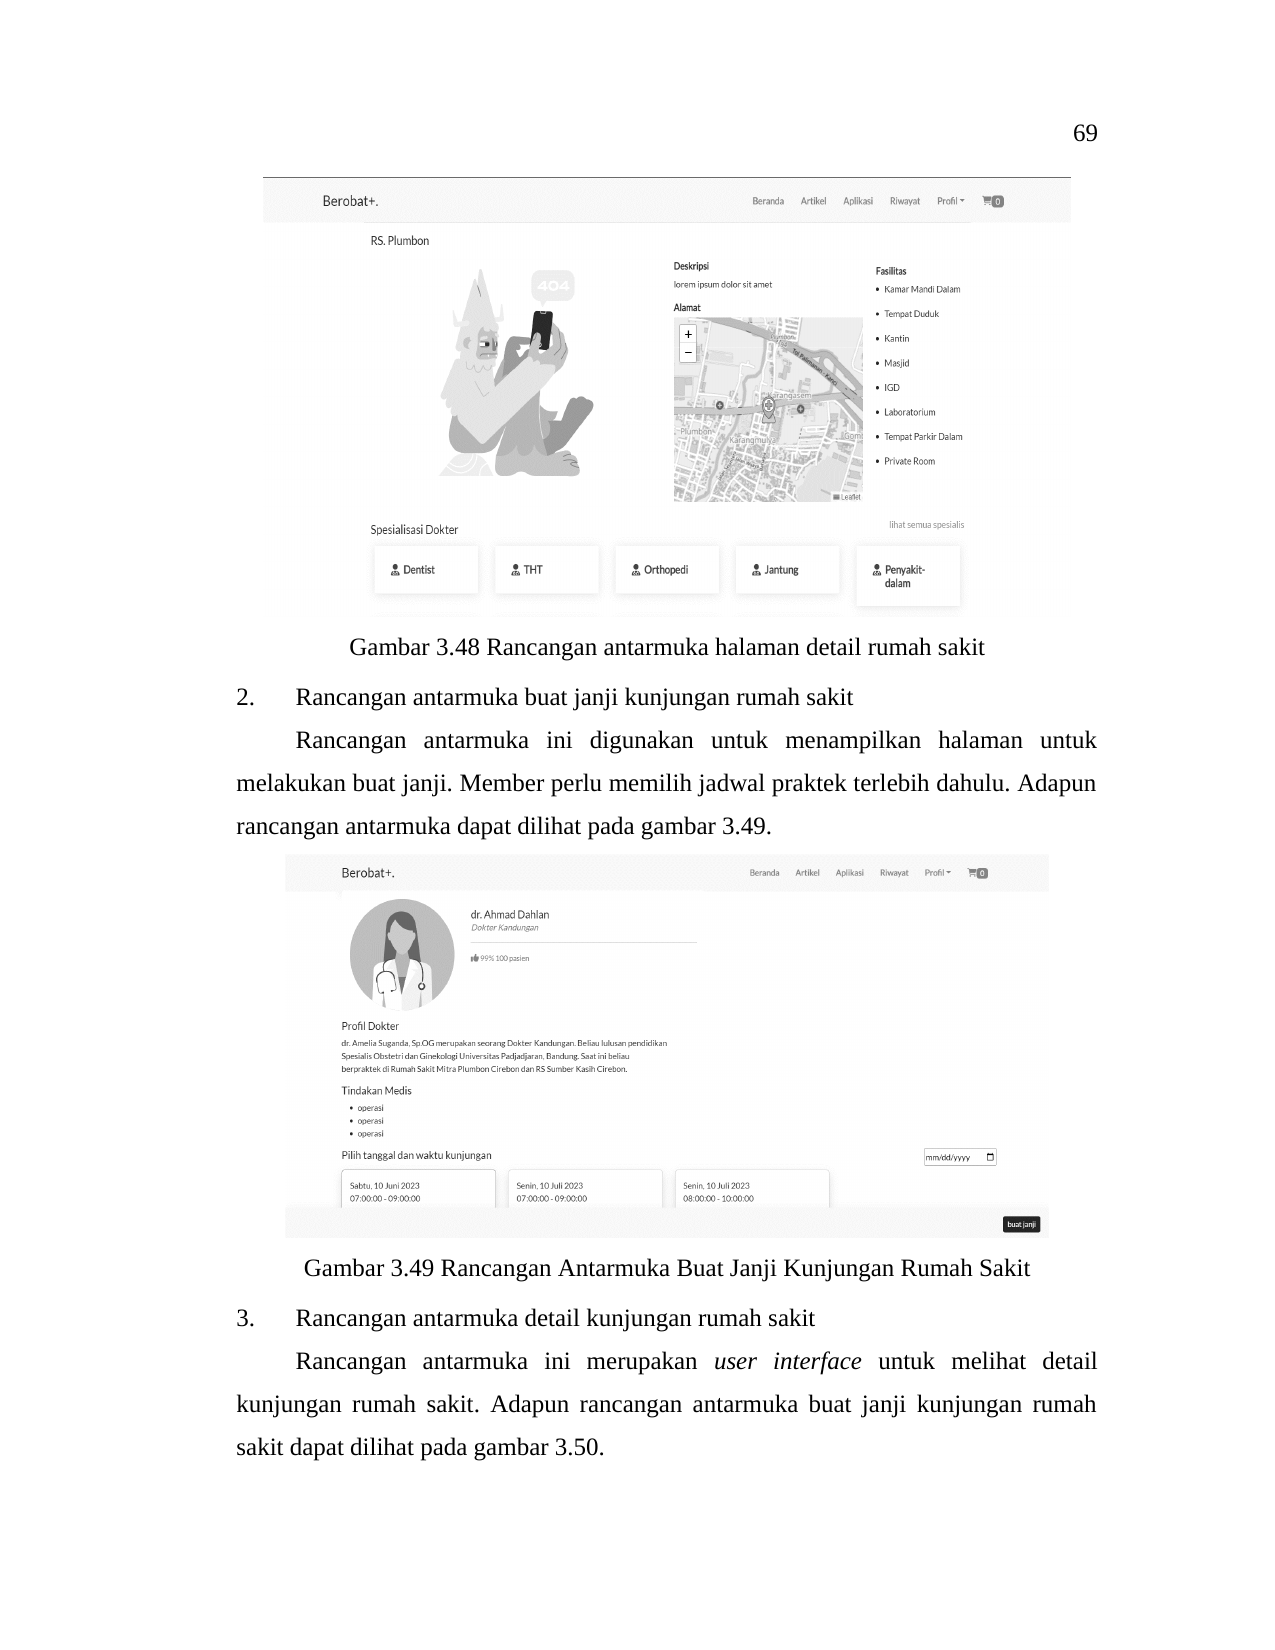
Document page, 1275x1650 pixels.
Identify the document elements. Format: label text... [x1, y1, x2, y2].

picture [285, 854, 1049, 1238]
list Rancangan antarmuka detail kunjungan rumah sakit [236, 1303, 1098, 1332]
list Rancangan antarmuka ini merupakan user interface untuk melihat detail kunjungan rumah sakit. Adapun rancangan antarmuka buat janji kunjungan rumah sakit dapat dilihat pada gambar 3.50. [236, 1346, 1098, 1461]
text Gambar 3.49 Rancangan Antarmuka Buat Janji Kunjungan Rumah Sakit [236, 1253, 1098, 1282]
list Rancangan antarmuka ini digunakan untuk menampilkan halaman untuk melakukan buat janji. Member perlu memilih jadwal praktek terlebih dahulu. Adapun rancangan antarmuka dapat dilihat pada gambar 3.49. [236, 725, 1098, 840]
text Gambar 3.48 Rancangan antarmuka halaman detail rumah sakit [236, 632, 1098, 661]
picture [263, 177, 1071, 617]
list Rancangan antarmuka buat janji kunjungan rumah sakit [236, 682, 1098, 711]
